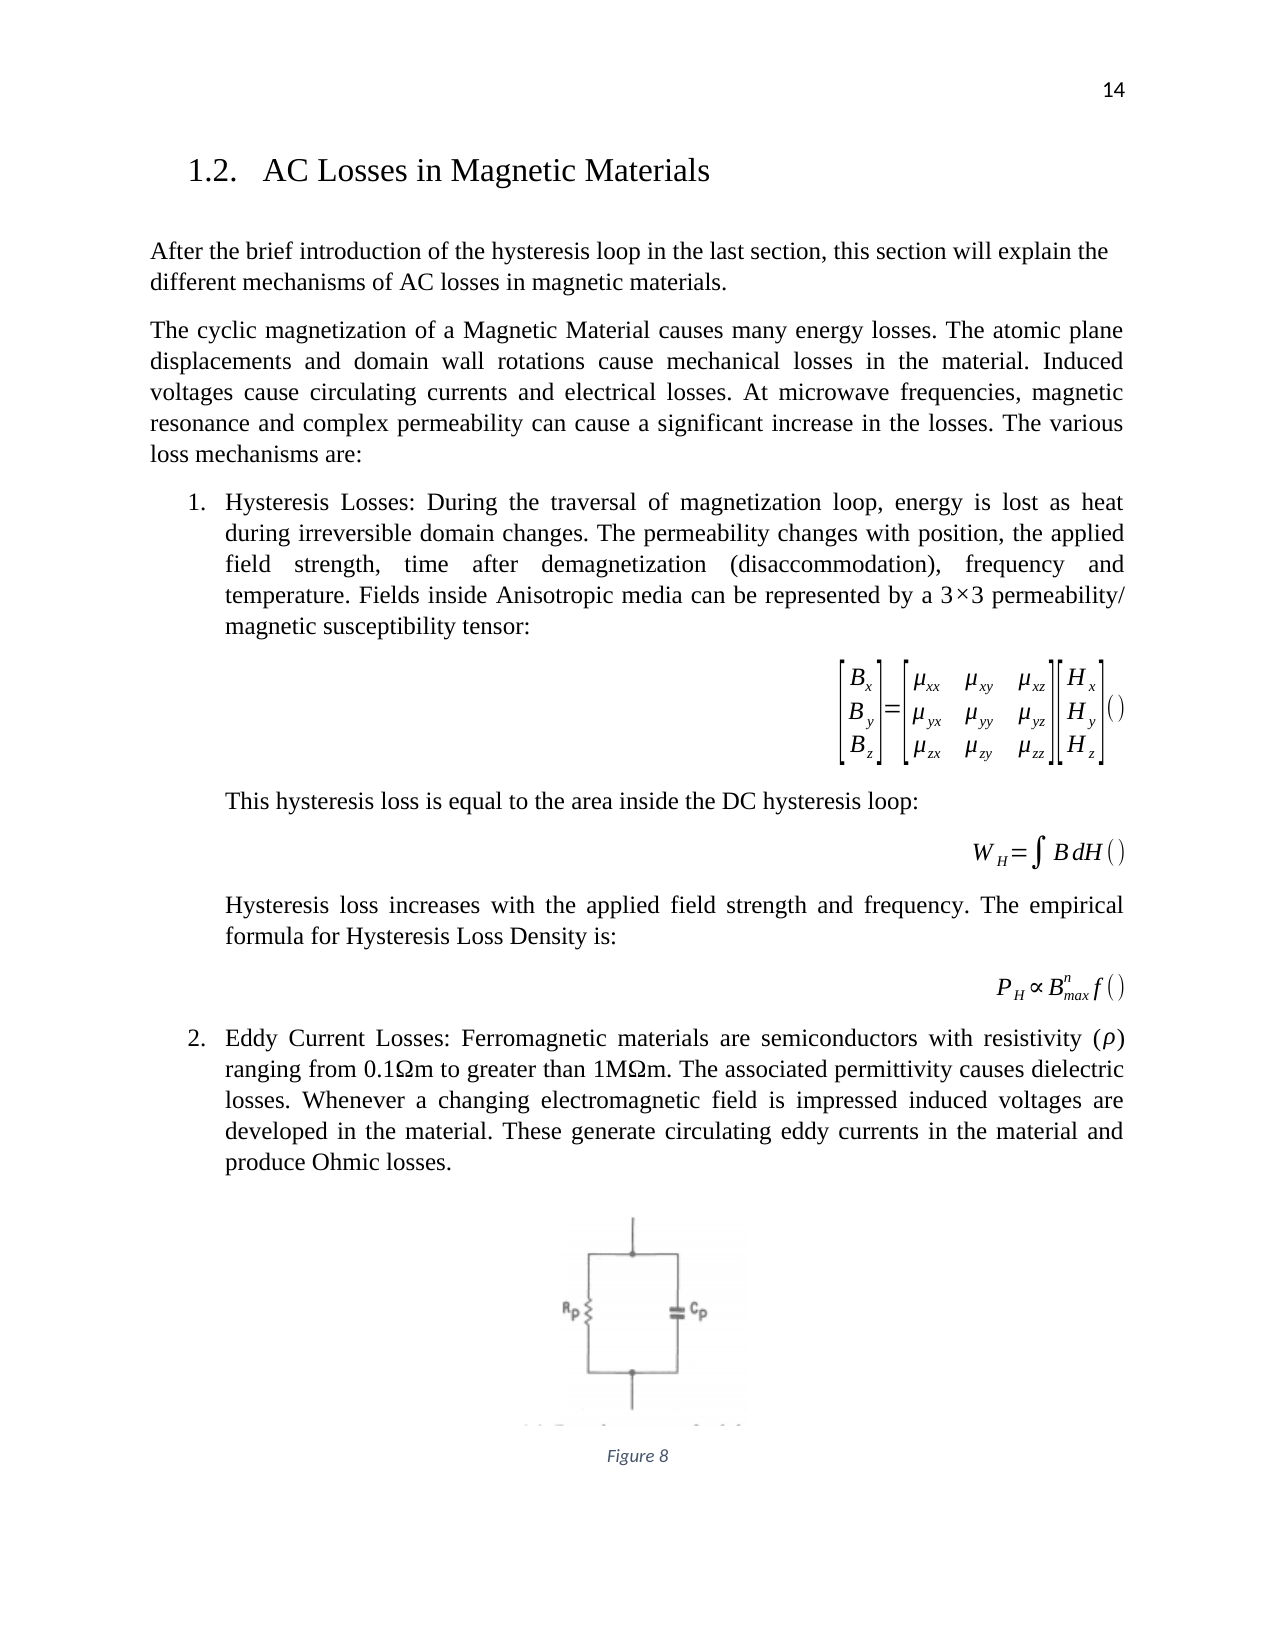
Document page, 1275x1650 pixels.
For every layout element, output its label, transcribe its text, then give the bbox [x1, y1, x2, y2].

text Hysteresis loss increases with the applied field strength and frequency. The empirical formula for Hysteresis Loss Density is: [225, 890, 1125, 950]
text The cyclic magnetization of a Magnetic Material causes many energy losses. The atomic plane displacements and domain wall rotations cause mechanical losses in the material. Induced voltages cause circulating currents and electrical losses. At microwave frequencies, magnetic resonance and complex permeability can cause a significant increase in the losses. The various loss mechanisms are: [150, 315, 1125, 468]
text Figure 8 [150, 1444, 1125, 1467]
text This hysteresis loss is equal to the area inside the DC hysteresis loop: [150, 786, 1125, 815]
text After the brief introduction of the hysteresis loop in the last section, this section will explain the different mechanisms of AC losses in magnetic materials. [150, 236, 1125, 296]
subtitle AC Losses in Magnetic Materials [187, 150, 1125, 188]
list Hysteresis Losses: During the traversal of magnetization loop, energy is lost as heat during irreversible domain changes. The permeability changes with position, the applied field strength, time after demagnetization (disaccommodation), frequency and temperature. Fields inside Anisotropic media can be represented by a 33 permeability/ magnetic susceptibility tensor: [187, 487, 1125, 640]
list Eddy Current Losses: Ferromagnetic materials are semiconductors with resistivity () ranging from 0.1Ωm to greater than 1MΩm. The associated permittivity causes dielectric losses. Whenever a changing electromagnetic field is impressed induced voltages are developed in the material. These generate circulating eddy currents in the material and produce Ohmic losses. [187, 1023, 1125, 1176]
